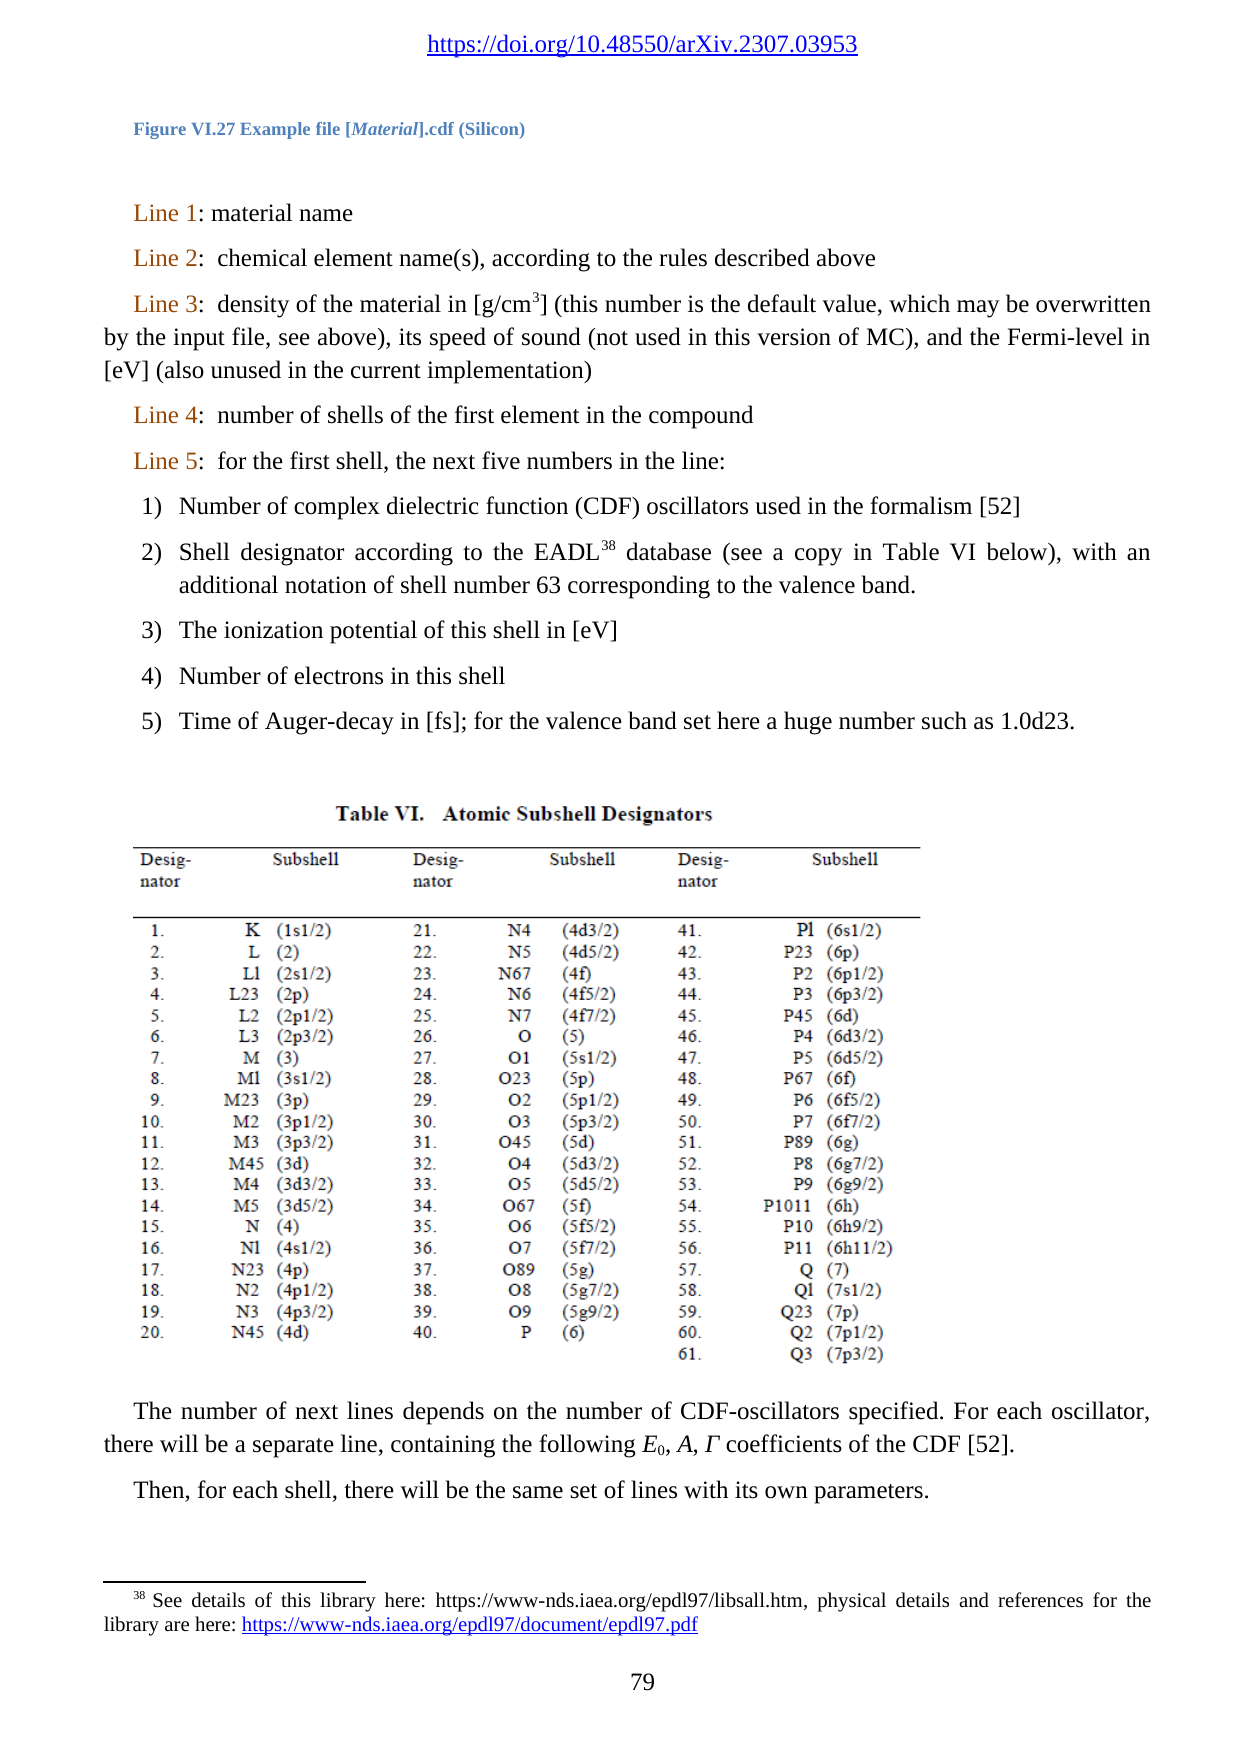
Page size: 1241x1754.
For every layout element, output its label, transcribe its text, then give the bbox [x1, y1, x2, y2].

list Number of electrons in this shell [141, 661, 1152, 690]
text Line 4: number of shells of the first element in the compound [103, 400, 1152, 429]
list Number of complex dielectric function (CDF) oscillators used in the formalism [52] [141, 491, 1152, 520]
list The ionization potential of this shell in [eV] [141, 615, 1152, 644]
text Line 3: density of the material in [g/cm3] (this number is the default value, which may be overwritten by the input file, see above), its speed of sound (not used in this version of MC), and the Fermi-level in [eV] (also unused in the current implementation) [103, 289, 1152, 383]
list Shell designator according to the EADL database (see a copy in Table VI below), with an additional notation of shell number 63 corresponding to the valence band. [141, 537, 1152, 599]
text Then, for each shell, there will be the same set of lines with its own parameters. [103, 1475, 1152, 1504]
text The number of next lines depends on the number of CDF-oscillators specified. For each oscillator, there will be a separate line, containing the following E0, A, Г coefficients of the CDF [52]. [103, 1396, 1152, 1458]
text Line 5: for the first shell, the next five numbers in the line: [103, 446, 1152, 474]
list Time of Auger-decay in [fs]; for the valence band set here a huge number such as 1.0d23. [141, 706, 1152, 735]
picture [133, 797, 921, 1380]
text Line 2: chemical element name(s), according to the rules described above [103, 243, 1152, 272]
text Line 1: material name [103, 198, 1152, 226]
